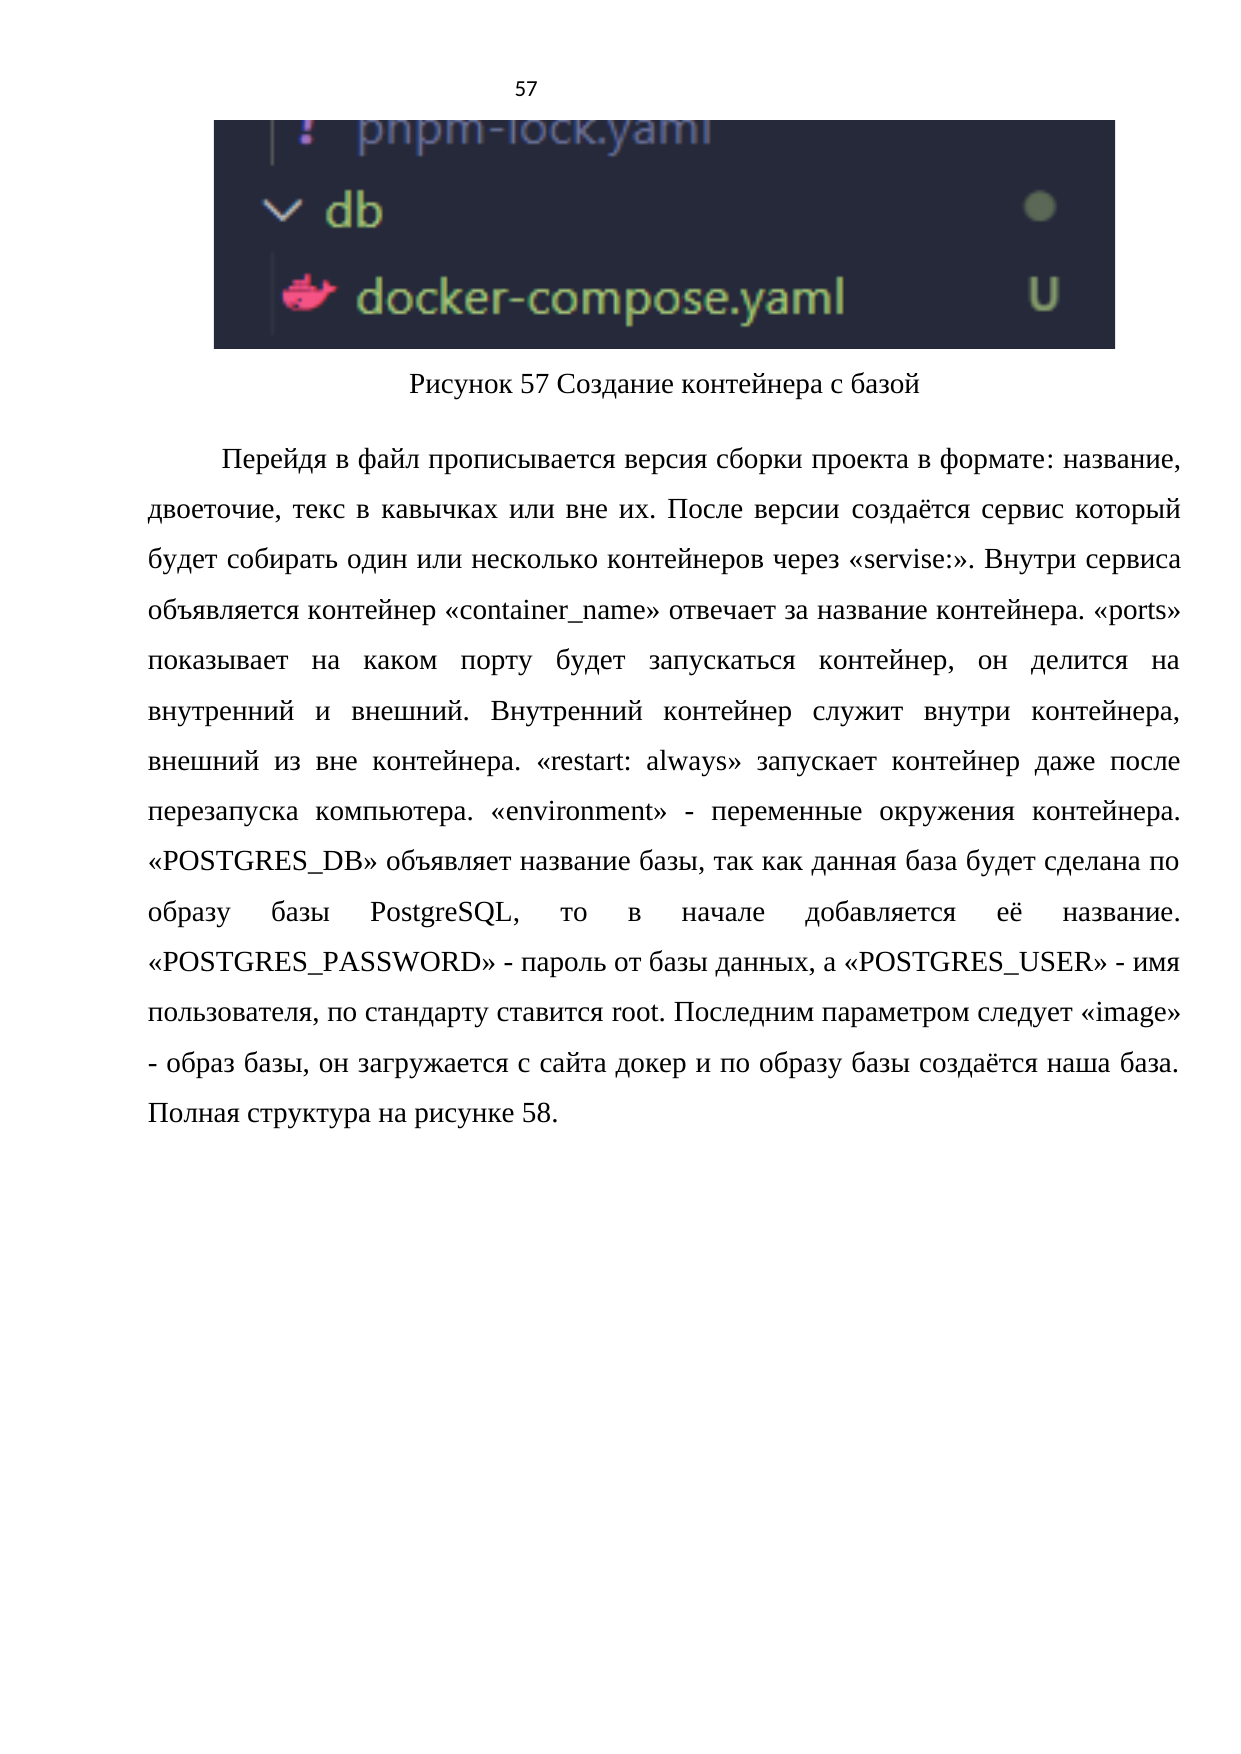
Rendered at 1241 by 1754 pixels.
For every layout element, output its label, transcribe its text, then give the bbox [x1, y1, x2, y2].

text Перейдя в файл прописывается версия сборки проекта в формате: название, двоеточие, текс в кавычках или вне их. После версии создаётся сервис который будет собирать один или несколько контейнеров через «servise:». Внутри сервиса объявляется контейнер «container_name» отвечает за название контейнера. «ports» показывает на каком порту будет запускаться контейнер, он делится на внутренний и внешний. Внутренний контейнер служит внутри контейнера, внешний из вне контейнера. «restart: always» запускает контейнер даже после перезапуска компьютера. «environment» - переменные окружения контейнера. «POSTGRES_DB» объявляет название базы, так как данная база будет сделана по образу базы PostgreSQL, то в начале добавляется её название. «POSTGRES_PASSWORD» - пароль от базы данных, а «POSTGRES_USER» - имя пользователя, по стандарту ставится root. Последним параметром следует «image» - образ базы, он загружается с сайта докер и по образу базы создаётся наша база. Полная структура на рисунке 58. [148, 441, 1181, 1129]
text Рисунок 57 Создание контейнера с базой [148, 366, 1181, 399]
picture [213, 120, 1116, 349]
